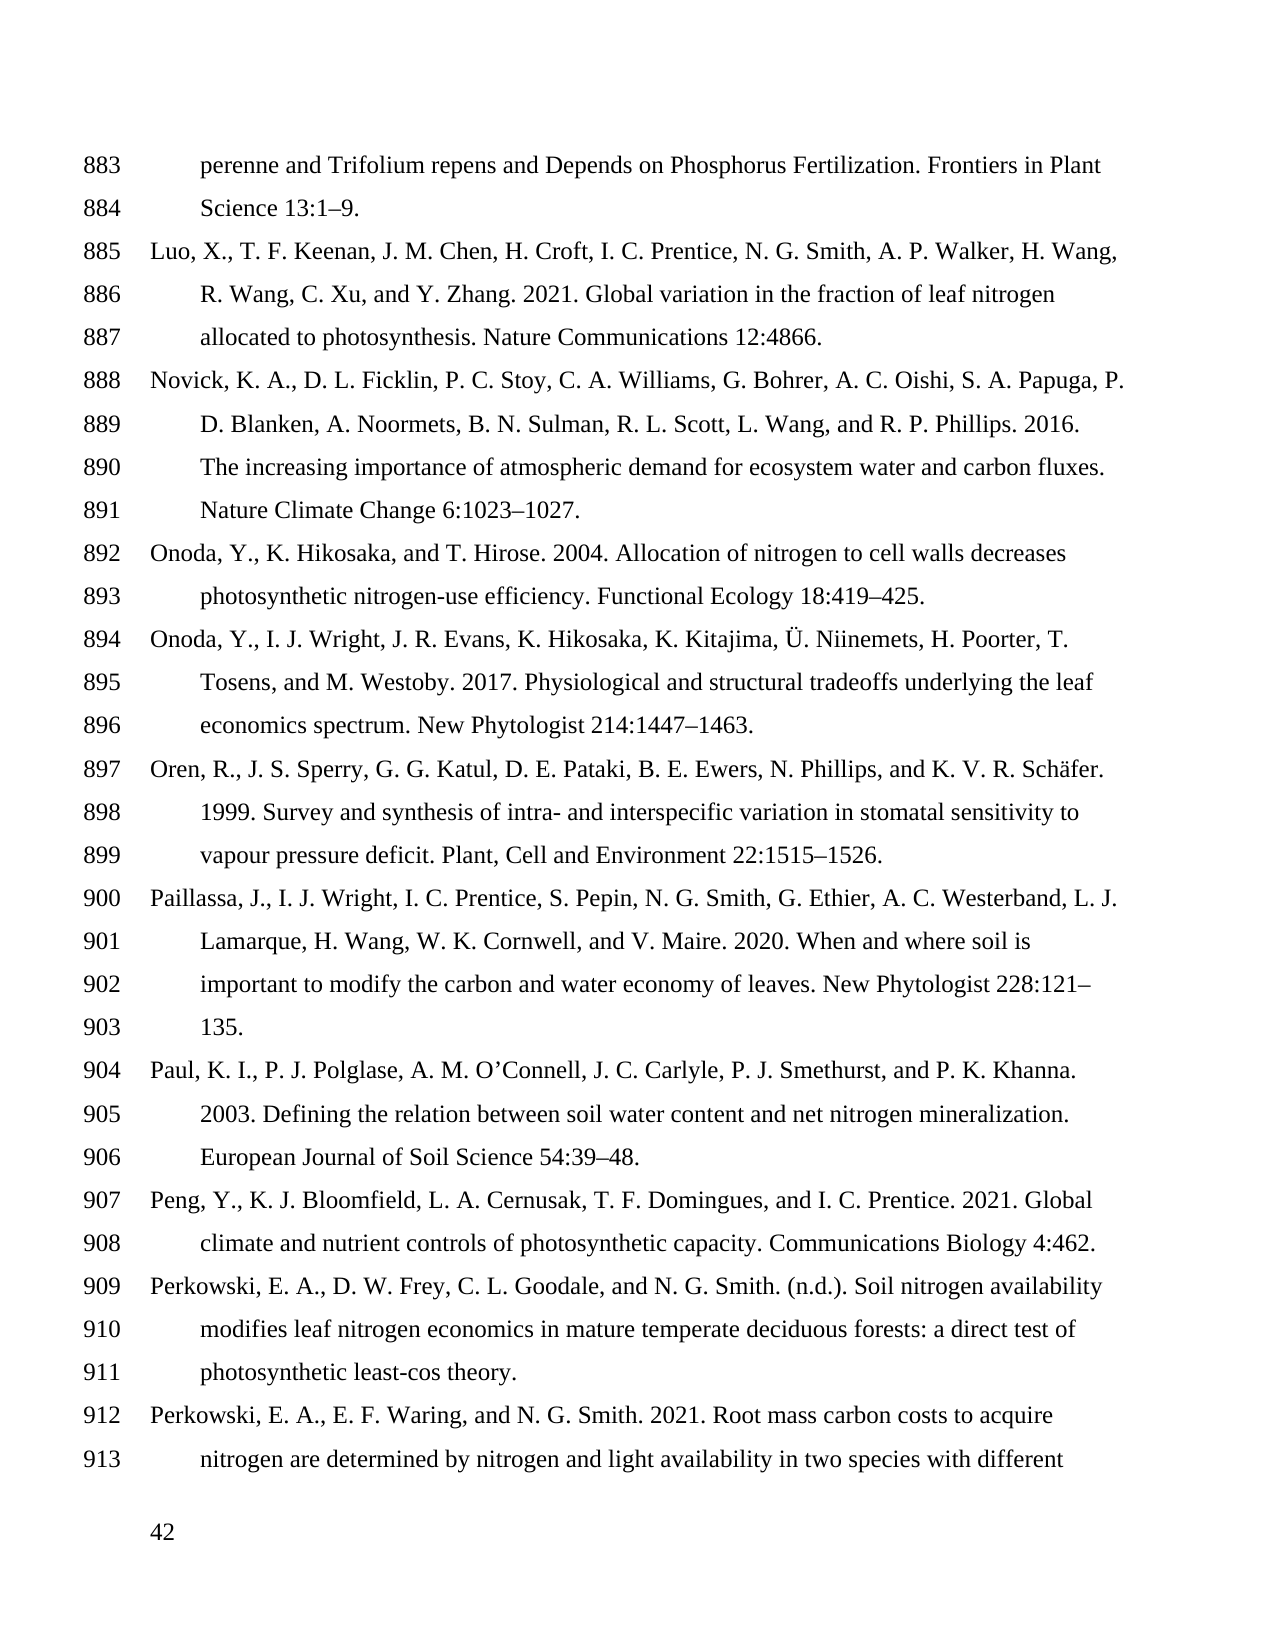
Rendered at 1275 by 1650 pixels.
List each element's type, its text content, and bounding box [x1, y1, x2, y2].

text Perkowski, E. A., D. W. Frey, C. L. Goodale, and N. G. Smith. (n.d.). Soil nitrogen availability modifies leaf nitrogen economics in mature temperate deciduous forests: a direct test of photosynthetic least-cos theory. [150, 1271, 1125, 1386]
text Oren, R., J. S. Sperry, G. G. Katul, D. E. Pataki, B. E. Ewers, N. Phillips, and K. V. R. Schäfer. 1999. Survey and synthesis of intra- and interspecific variation in stomatal sensitivity to vapour pressure deficit. Plant, Cell and Environment 22:1515–1526. [150, 754, 1125, 869]
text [150, 150, 1125, 222]
text Paul, K. I., P. J. Polglase, A. M. O’Connell, J. C. Carlyle, P. J. Smethurst, and P. K. Khanna. 2003. Defining the relation between soil water content and net nitrogen mineralization. European Journal of Soil Science 54:39–48. [150, 1056, 1125, 1171]
text Paillassa, J., I. J. Wright, I. C. Prentice, S. Pepin, N. G. Smith, G. Ethier, A. C. Westerband, L. J. Lamarque, H. Wang, W. K. Cornwell, and V. Maire. 2020. When and where soil is important to modify the carbon and water economy of leaves. New Phytologist 228:121–135. [150, 883, 1125, 1041]
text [150, 1401, 1125, 1472]
text Luo, X., T. F. Keenan, J. M. Chen, H. Croft, I. C. Prentice, N. G. Smith, A. P. Walker, H. Wang, R. Wang, C. Xu, and Y. Zhang. 2021. Global variation in the fraction of leaf nitrogen allocated to photosynthesis. Nature Communications 12:4866. [150, 236, 1125, 351]
text Novick, K. A., D. L. Ficklin, P. C. Stoy, C. A. Williams, G. Bohrer, A. C. Oishi, S. A. Papuga, P. D. Blanken, A. Noormets, B. N. Sulman, R. L. Scott, L. Wang, and R. P. Phillips. 2016. The increasing importance of atmospheric demand for ecosystem water and carbon fluxes. Nature Climate Change 6:1023–1027. [150, 366, 1125, 524]
text Peng, Y., K. J. Bloomfield, L. A. Cernusak, T. F. Domingues, and I. C. Prentice. 2021. Global climate and nutrient controls of photosynthetic capacity. Communications Biology 4:462. [150, 1185, 1125, 1257]
text Onoda, Y., I. J. Wright, J. R. Evans, K. Hikosaka, K. Kitajima, Ü. Niinemets, H. Poorter, T. Tosens, and M. Westoby. 2017. Physiological and structural tradeoffs underlying the leaf economics spectrum. New Phytologist 214:1447–1463. [150, 624, 1125, 739]
text Onoda, Y., K. Hikosaka, and T. Hirose. 2004. Allocation of nitrogen to cell walls decreases photosynthetic nitrogen-use efficiency. Functional Ecology 18:419–425. [150, 538, 1125, 610]
